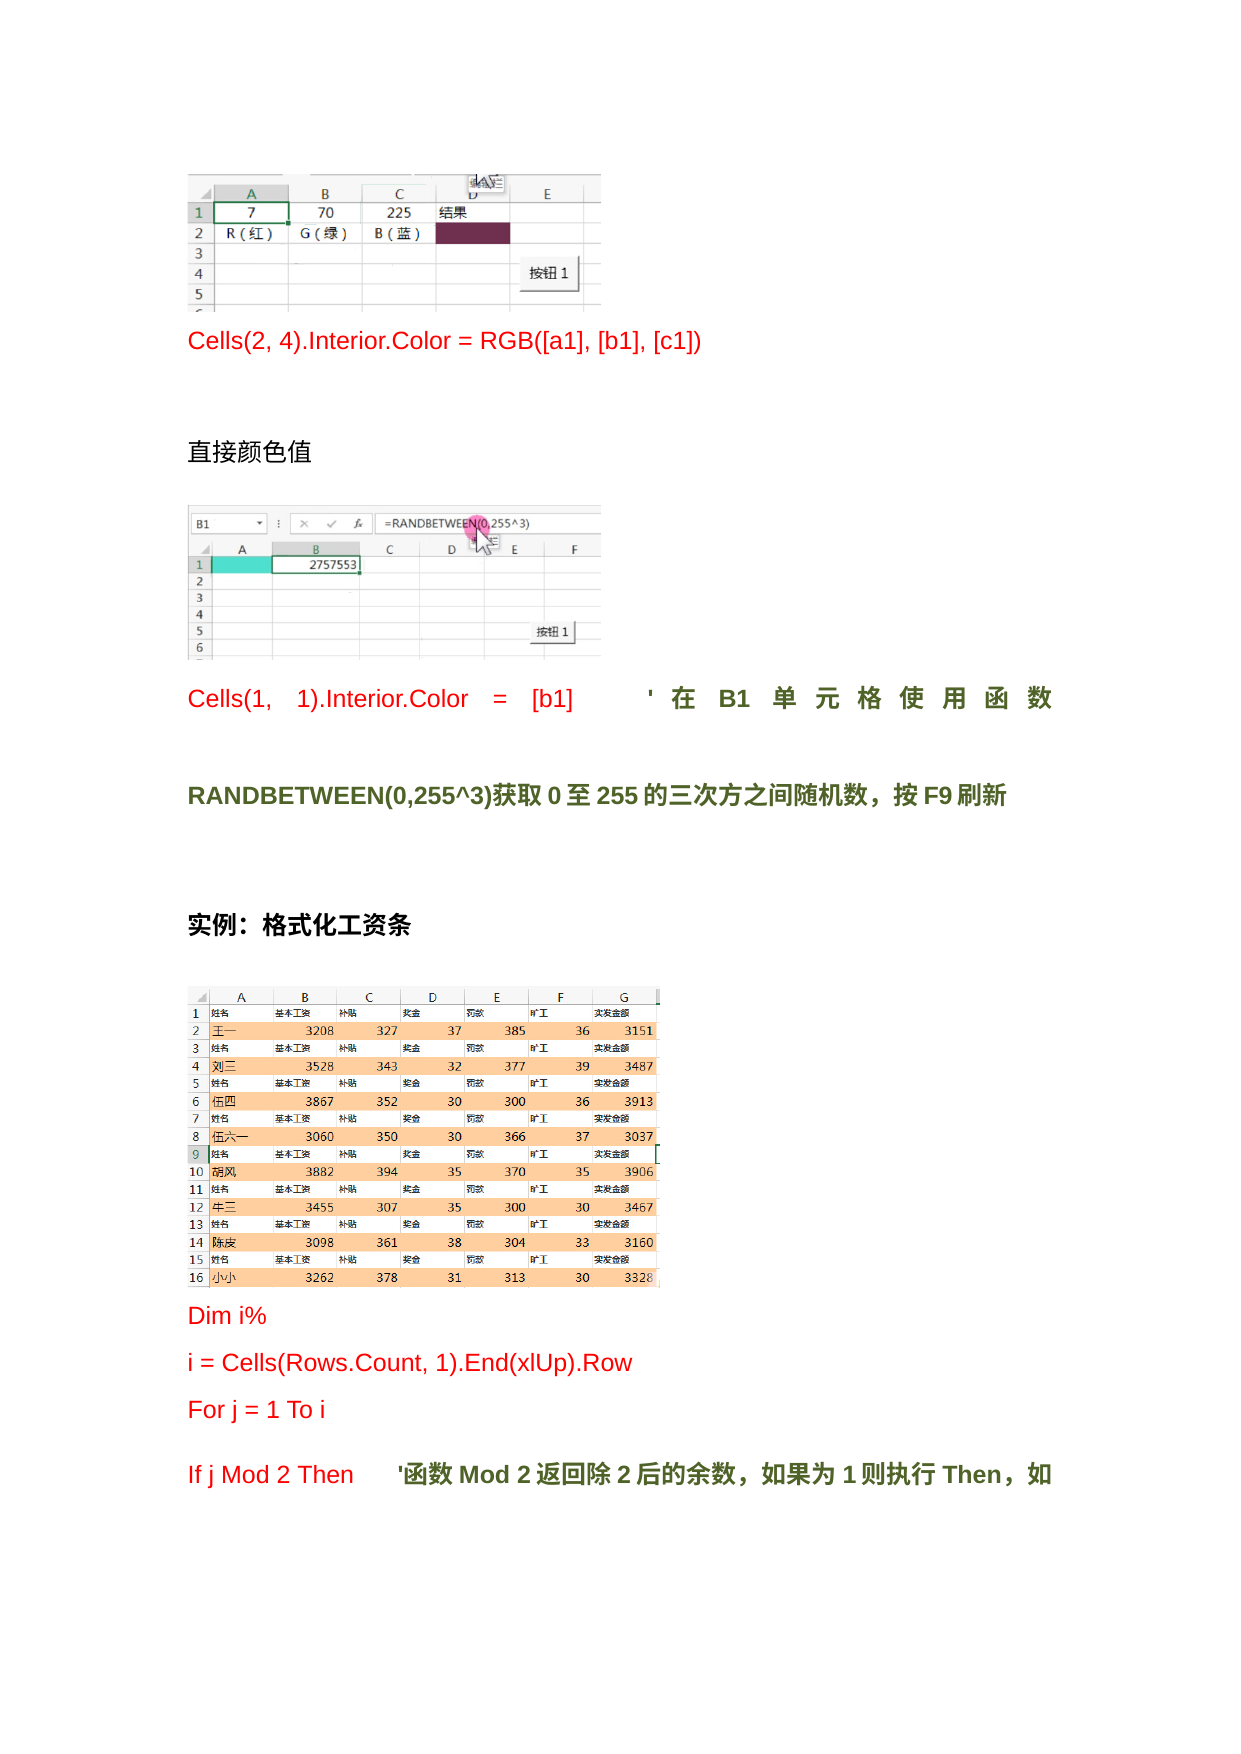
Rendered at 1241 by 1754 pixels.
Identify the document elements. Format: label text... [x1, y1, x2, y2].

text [187, 1440, 1053, 1505]
text Cells(1, 1).Interior.Color = [b1] '在B1单元格使用函数RANDBETWEEN(0,255^3)获取0至255的三次方之间随机数，按F9刷新 [187, 664, 1053, 826]
picture [187, 174, 601, 312]
picture [187, 505, 601, 660]
text For j = 1 To i [187, 1393, 1053, 1426]
text Cells(2, 4).Interior.Color = RGB([a1], [b1], [c1]) [187, 324, 1053, 357]
text 实例：格式化工资条 [187, 891, 1053, 956]
picture [187, 986, 660, 1288]
text i = Cells(Rows.Count, 1).End(xlUp).Row [187, 1346, 1053, 1379]
text 直接颜色值 [187, 418, 1053, 483]
text Dim i% [187, 1299, 1053, 1332]
